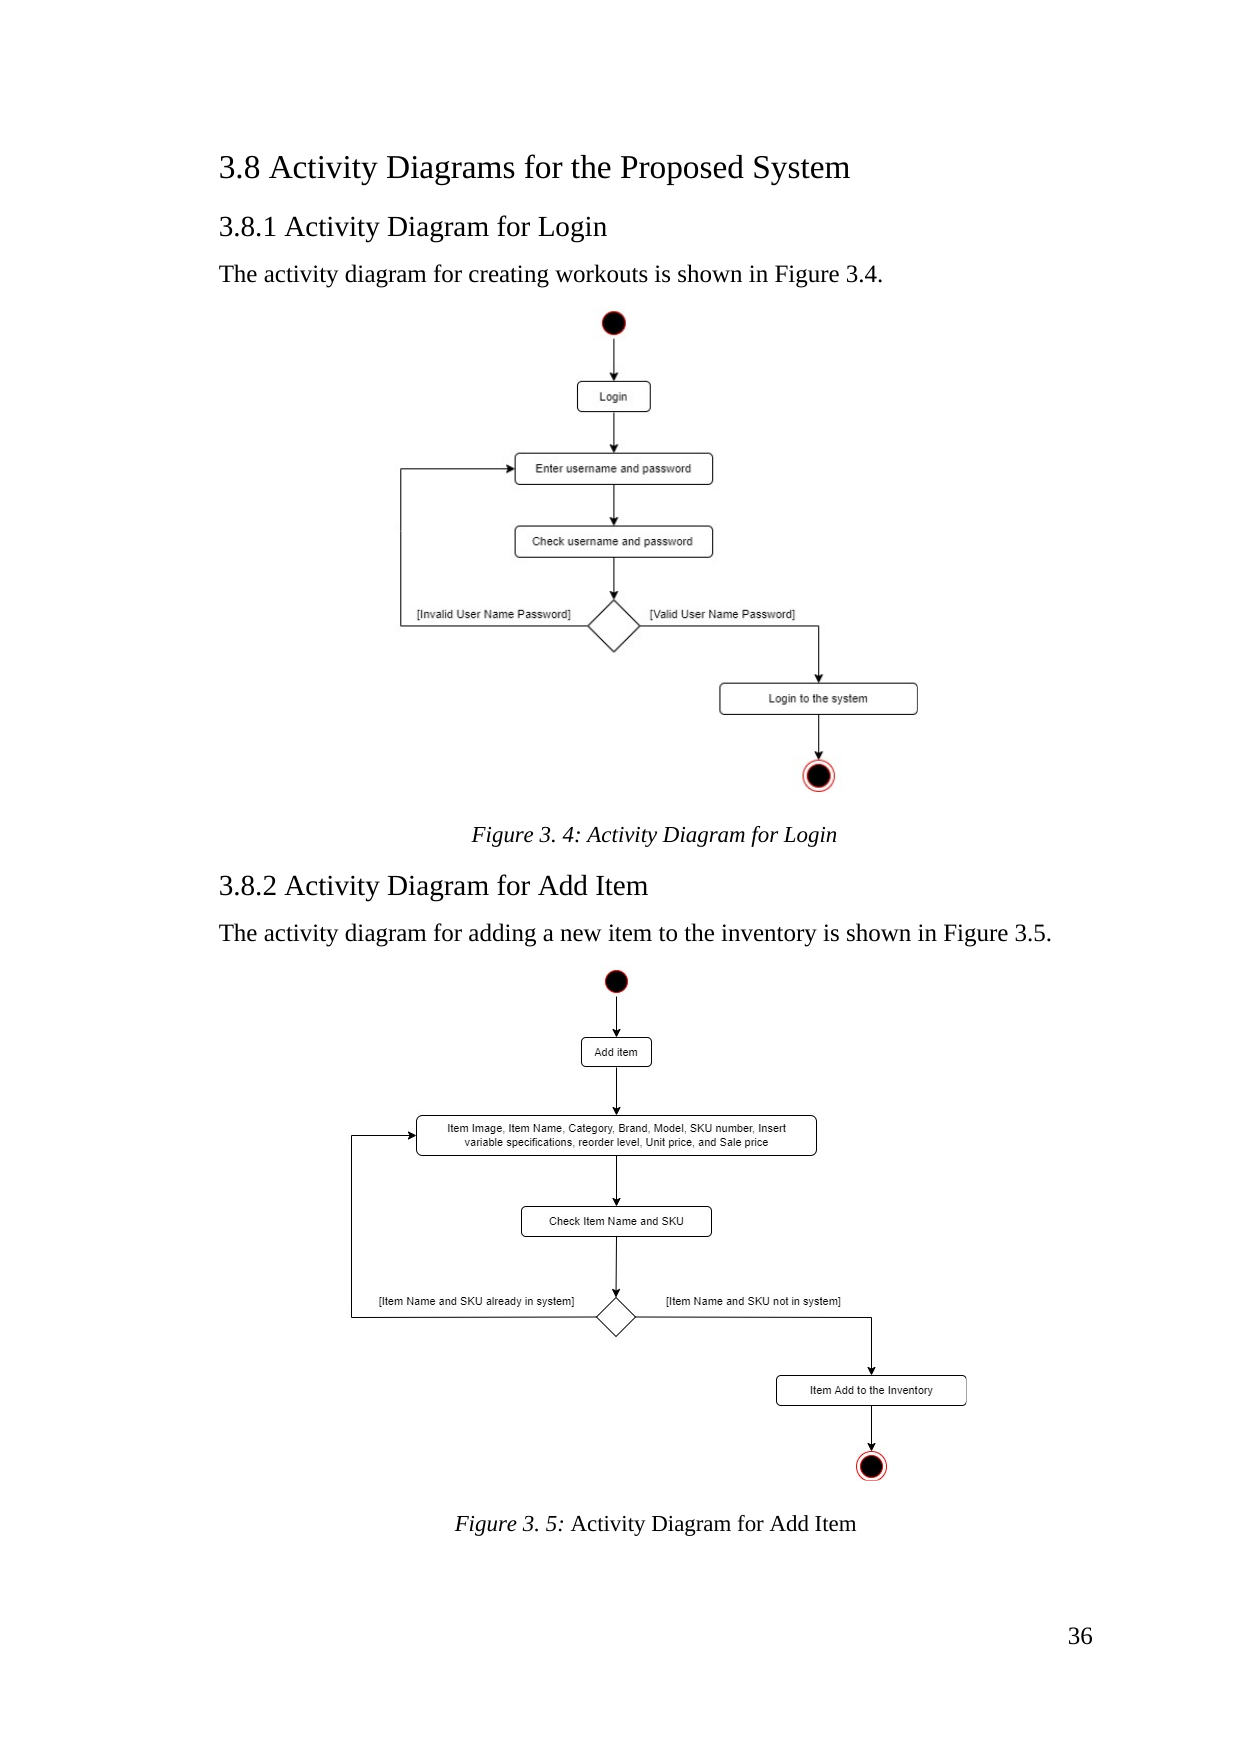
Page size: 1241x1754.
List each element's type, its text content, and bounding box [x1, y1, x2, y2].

picture [393, 307, 918, 793]
text The activity diagram for adding a new item to the inventory is shown in Figure 3.5. [218, 918, 1093, 947]
subtitle 3.8.2 Activity Diagram for Add Item [218, 868, 1093, 902]
picture [344, 966, 967, 1481]
text The activity diagram for creating workouts is shown in Figure 3.4. [218, 259, 1093, 288]
subtitle 3.8.1 Activity Diagram for Login [218, 209, 1093, 243]
subtitle 3.8 Activity Diagrams for the Proposed System [218, 148, 1093, 186]
